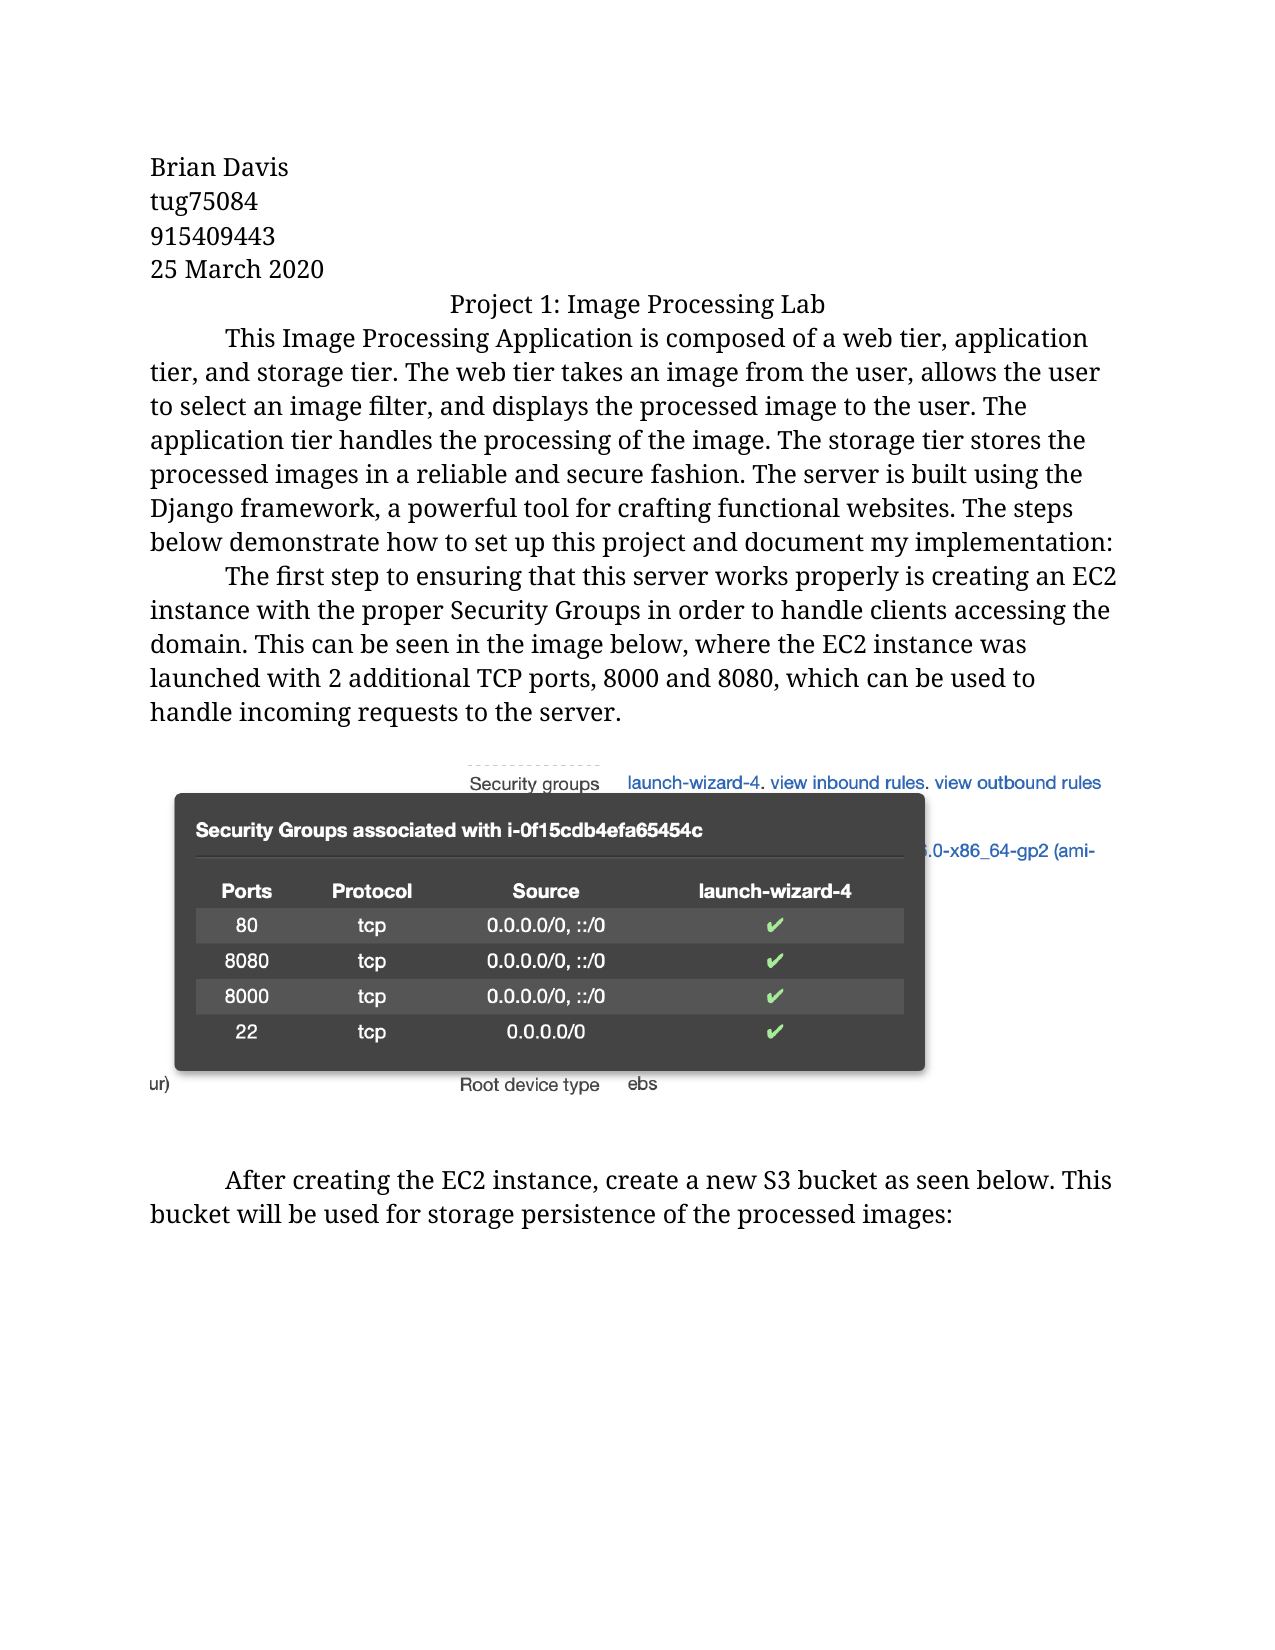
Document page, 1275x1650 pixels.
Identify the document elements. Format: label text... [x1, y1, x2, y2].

text Project 1: Image Processing Lab [150, 286, 1125, 320]
text The first step to ensuring that this server works properly is creating an EC2 instance with the proper Security Groups in order to handle clients accessing the domain. This can be seen in the image below, where the EC2 instance was launched with 2 additional TCP ports, 8000 and 8080, which can be used to handle incoming requests to the server. [150, 559, 1125, 729]
text After creating the EC2 instance, create a new S3 bucket as seen below. This bucket will be used for storage persistence of the processed images: [150, 1162, 1125, 1231]
text 915409443 [150, 218, 1125, 252]
text tug75084 [150, 184, 1125, 218]
picture [150, 763, 1125, 1095]
text Brian Davis [150, 150, 1125, 184]
text 25 March 2020 [150, 252, 1125, 286]
text This Image Processing Application is composed of a web tier, application tier, and storage tier. The web tier takes an image from the user, allows the user to select an image filter, and displays the processed image to the user. The application tier handles the processing of the image. The storage tier stores the processed images in a reliable and secure fashion. The server is built using the Django framework, a powerful tool for crafting functional websites. The steps below demonstrate how to set up this project and document my implementation: [150, 320, 1125, 559]
